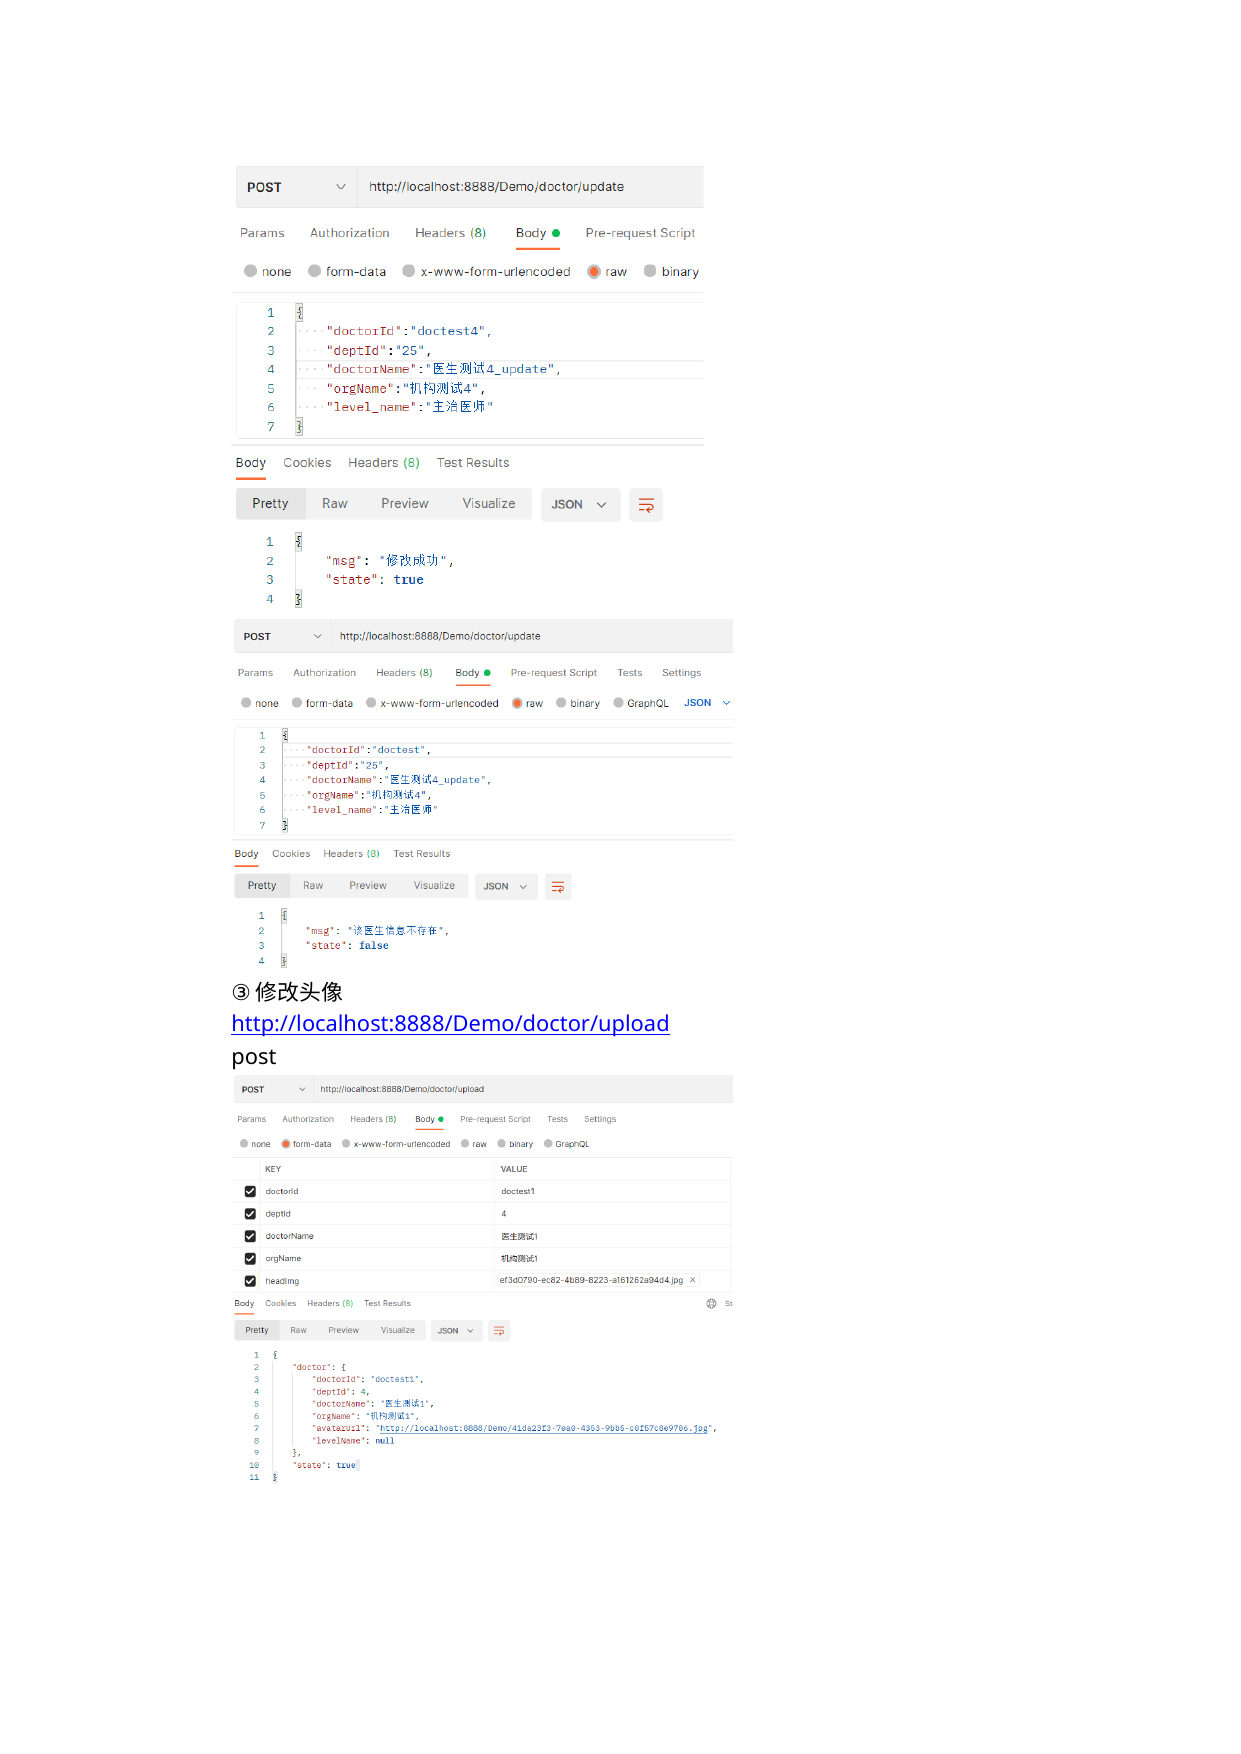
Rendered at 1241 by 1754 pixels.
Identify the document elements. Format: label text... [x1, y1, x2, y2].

text post [187, 1039, 1053, 1072]
text http://localhost:8888/Demo/doctor/upload [187, 1007, 1053, 1039]
picture [231, 162, 734, 971]
text ③修改头像 [187, 974, 1053, 1007]
picture [231, 1072, 734, 1486]
